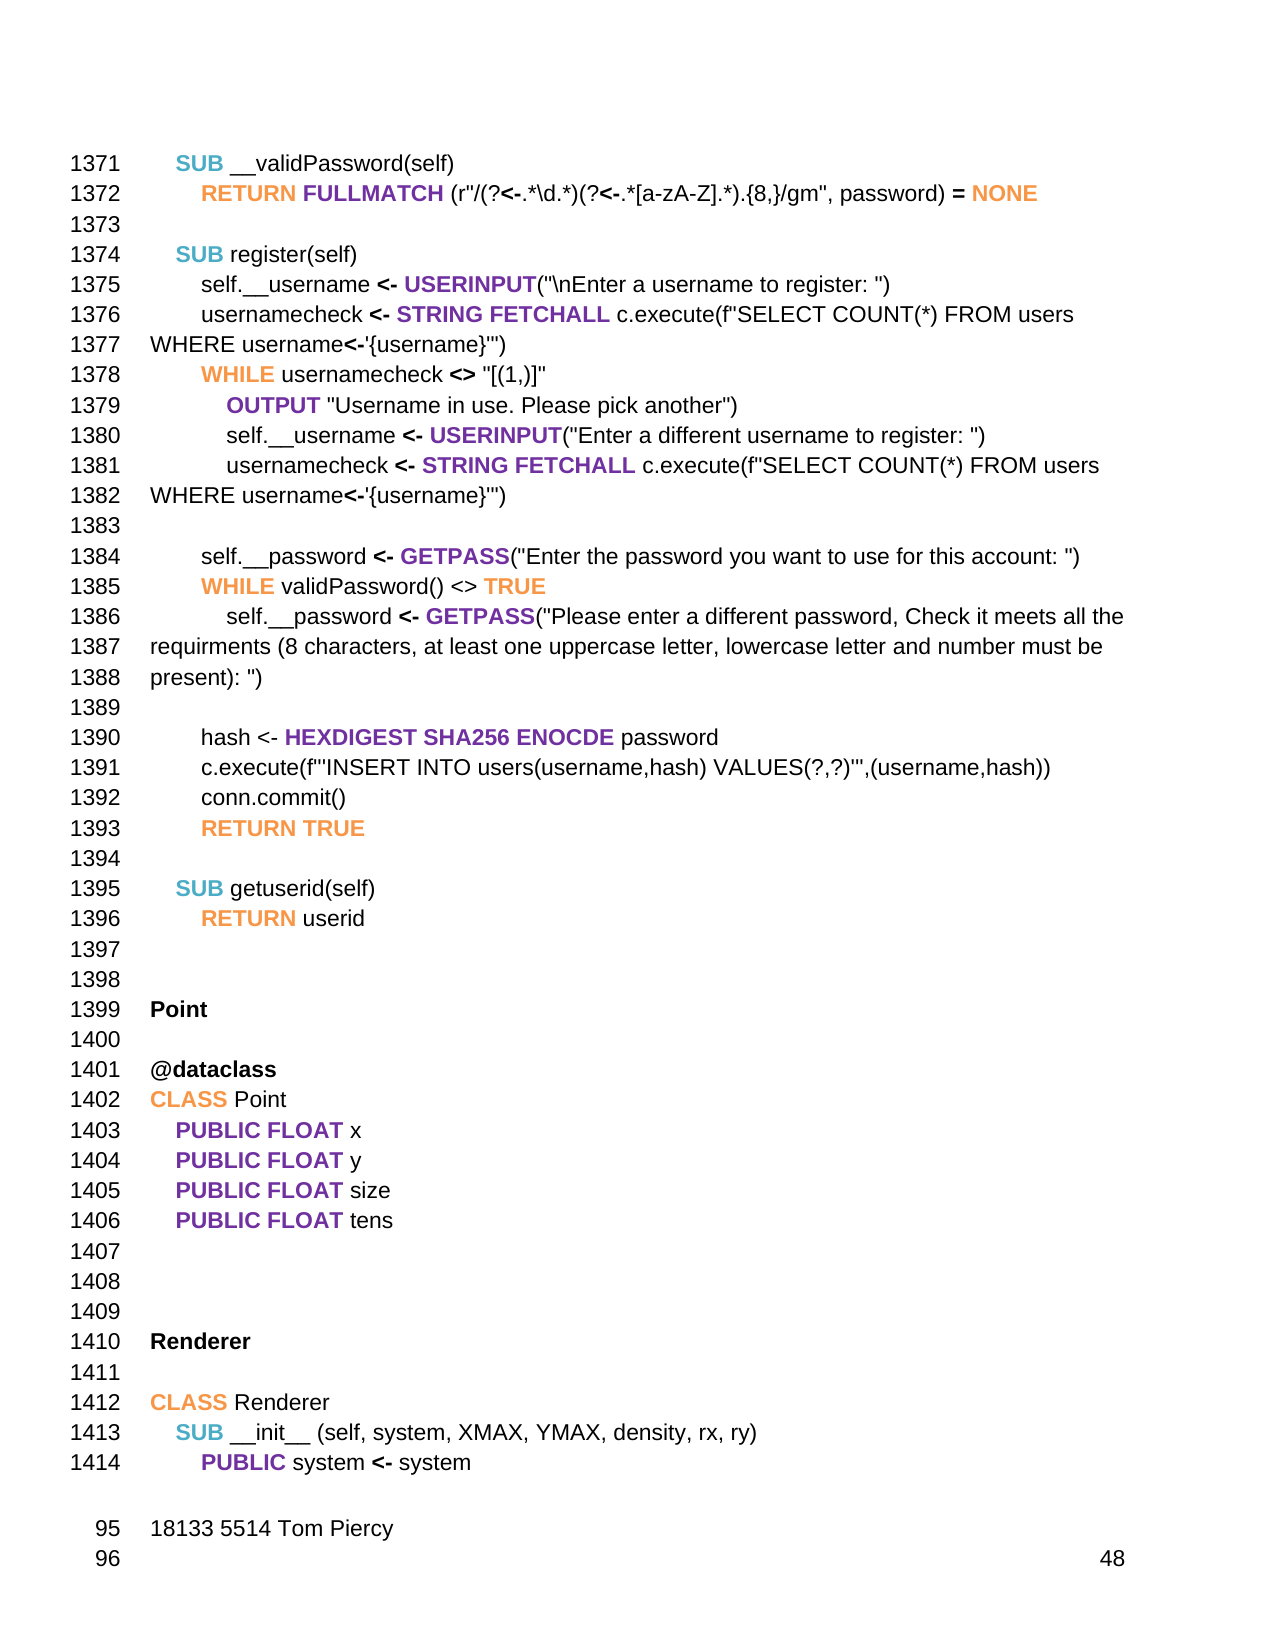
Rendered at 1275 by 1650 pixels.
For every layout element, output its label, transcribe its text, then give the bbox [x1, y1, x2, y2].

text SUB register(self) [150, 241, 1125, 267]
text CLASS Point [150, 1086, 1125, 1113]
text usernamecheck <- STRING FETCHALL c.execute(f"SELECT COUNT(*) FROM users WHERE username<-'{username}'") [150, 301, 1125, 358]
text WHILE usernamecheck <> "[(1,)]" [150, 361, 1125, 388]
text self.__username <- USERINPUT("Enter a different username to register: ") [150, 422, 1125, 448]
text SUB __validPassword(self) [150, 150, 1125, 176]
text hash <- HEXDIGEST SHA256 ENOCDE password [150, 724, 1125, 750]
text usernamecheck <- STRING FETCHALL c.execute(f"SELECT COUNT(*) FROM users WHERE username<-'{username}'") [150, 452, 1125, 509]
text PUBLIC FLOAT y [150, 1147, 1125, 1173]
text PUBLIC FLOAT x [150, 1117, 1125, 1143]
text RETURN TRUE [150, 814, 1125, 841]
text RETURN FULLMATCH (r"/(?<-.*\d.*)(?<-.*[a-zA-Z].*).{8,}/gm", password) = NONE [150, 180, 1125, 207]
text Point [150, 996, 1125, 1022]
text self.__password <- GETPASS("Enter the password you want to use for this account: ") [150, 543, 1125, 569]
text RETURN userid [150, 905, 1125, 932]
text OUTPUT "Username in use. Please pick another") [150, 392, 1125, 418]
text WHILE validPassword() <> TRUE [150, 573, 1125, 599]
text c.execute(f'''INSERT INTO users(username,hash) VALUES(?,?)''',(username,hash)) [150, 754, 1125, 781]
text Renderer [150, 1328, 1125, 1354]
text PUBLIC FLOAT tens [150, 1207, 1125, 1234]
text conn.commit() [150, 784, 1125, 811]
text SUB getuserid(self) [150, 875, 1125, 901]
text PUBLIC FLOAT size [150, 1177, 1125, 1203]
text PUBLIC system <- system [150, 1449, 1125, 1475]
text SUB __init__ (self, system, XMAX, YMAX, density, rx, ry) [150, 1419, 1125, 1445]
text self.__username <- USERINPUT("\nEnter a username to register: ") [150, 271, 1125, 297]
text self.__password <- GETPASS("Please enter a different password, Check it meets all the requirments (8 characters, at least one uppercase letter, lowercase letter and number must be present): ") [150, 603, 1125, 690]
text @dataclass [150, 1056, 1125, 1083]
text CLASS Renderer [150, 1388, 1125, 1415]
